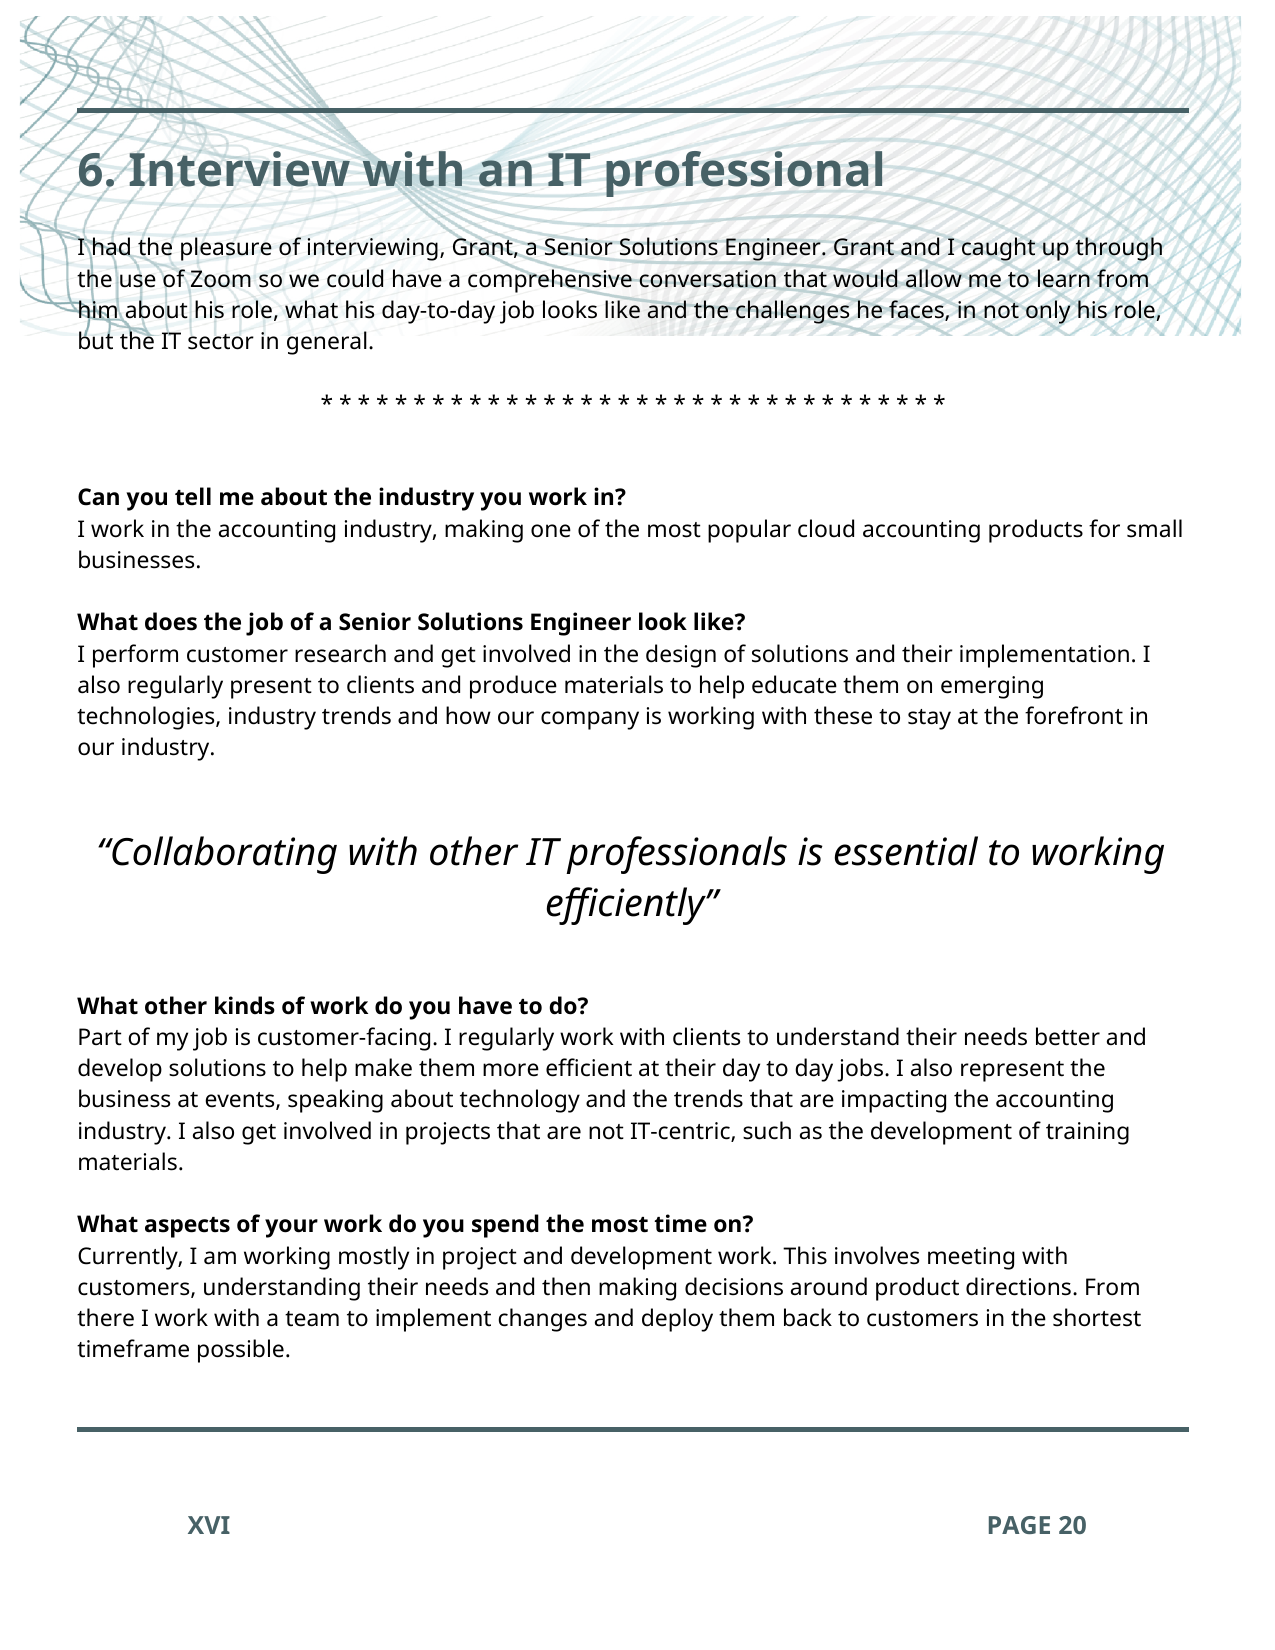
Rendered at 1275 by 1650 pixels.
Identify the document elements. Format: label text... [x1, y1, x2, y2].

table_header 6. Interview with an IT professional I had the pleasure of interviewing, Grant, a Senior Solutions Engineer. Grant and I caught up through the use of Zoom so we could have a comprehensive conversation that would allow me to learn from him about his role, what his day-to-day job looks like and the challenges he faces, in not only his role, but the IT sector in general. * * * * * * * * * * * * * * * * * * * * * * * * * * * * * * * * * * Can you tell me about the industry you work in? I work in the accounting industry, making one of the most popular cloud accounting products for small businesses. What does the job of a Senior Solutions Engineer look like? I perform customer research and get involved in the design of solutions and their implementation. I also regularly present to clients and produce materials to help educate them on emerging technologies, industry trends and how our company is working with these to stay at the forefront in our industry. “Collaborating with other IT professionals is essential to working efficiently” What other kinds of work do you have to do? Part of my job is customer-facing. I regularly work with clients to understand their needs better and develop solutions to help make them more efficient at their day to day jobs. I also represent the business at events, speaking about technology and the trends that are impacting the accounting industry. I also get involved in projects that are not IT-centric, such as the development of training materials. What aspects of your work do you spend the most time on? Currently, I am working mostly in project and development work. This involves meeting with customers, understanding their needs and then making decisions around product directions. From there I work with a team to implement changes and deploy them back to customers in the shortest timeframe possible. [77, 113, 1189, 1427]
picture [19, 16, 1242, 336]
